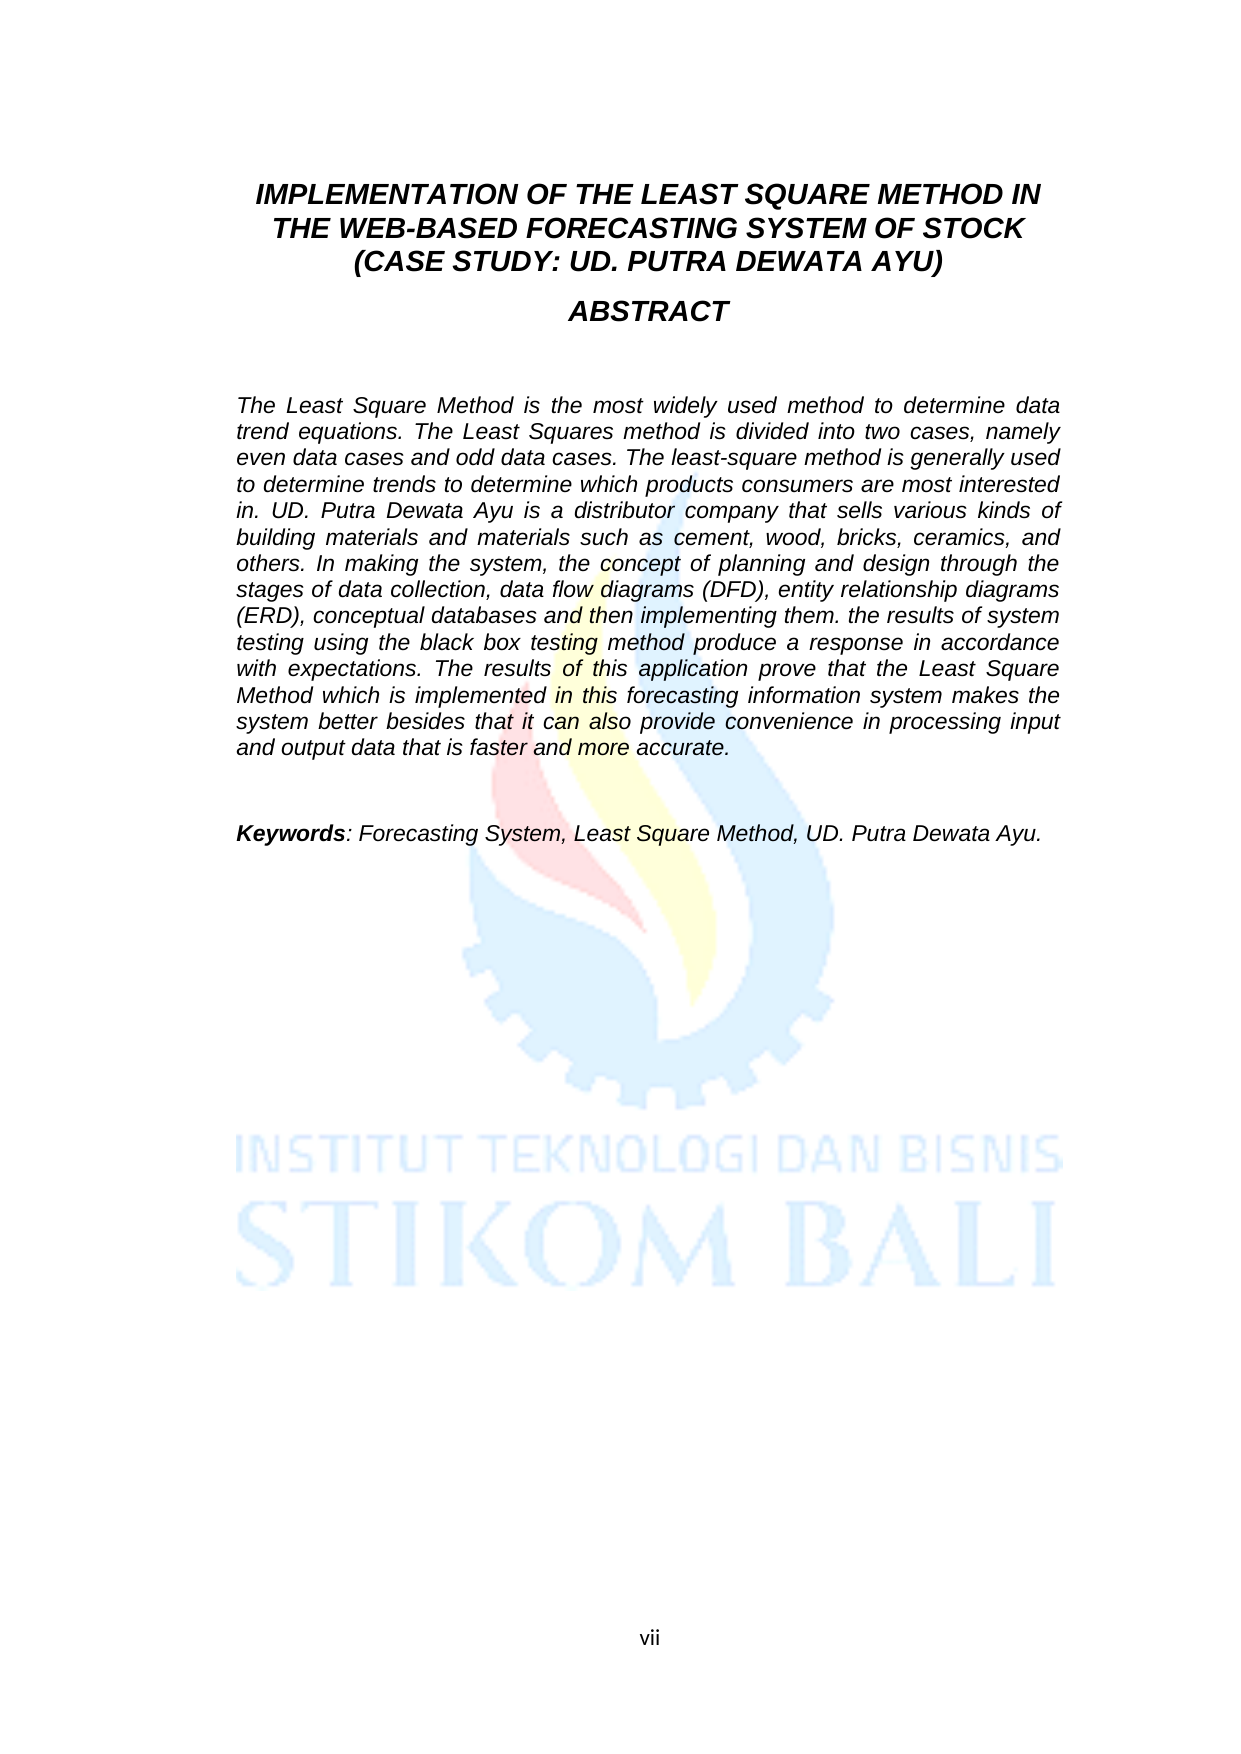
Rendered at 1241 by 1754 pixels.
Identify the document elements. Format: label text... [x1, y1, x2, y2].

text (CASE STUDY: UD. PUTRA DEWATA AYU) [236, 244, 1063, 278]
text The Least Square Method is the most widely used method to determine data trend equations. The Least Squares method is divided into two cases, namely even data cases and odd data cases. The least-square method is generally used to determine trends to determine which products consumers are most interested in. UD. Putra Dewata Ayu is a distributor company that sells various kinds of building materials and materials such as cement, wood, bricks, ceramics, and others. In making the system, the concept of planning and design through the stages of data collection, data flow diagrams (DFD), entity relationship diagrams (ERD), conceptual databases and then implementing them. the results of system testing using the black box testing method produce a response in accordance with expectations. The results of this application prove that the Least Square Method which is implemented in this forecasting information system makes the system better besides that it can also provide convenience in processing input and output data that is faster and more accurate. [236, 392, 1063, 761]
text Keywords: Forecasting System, Least Square Method, UD. Putra Dewata Ayu. [236, 820, 1063, 847]
text IMPLEMENTATION OF THE LEAST SQUARE METHOD IN THE WEB-BASED FORECASTING SYSTEM OF STOCK [236, 177, 1063, 244]
subtitle ABSTRACT [236, 294, 1063, 328]
